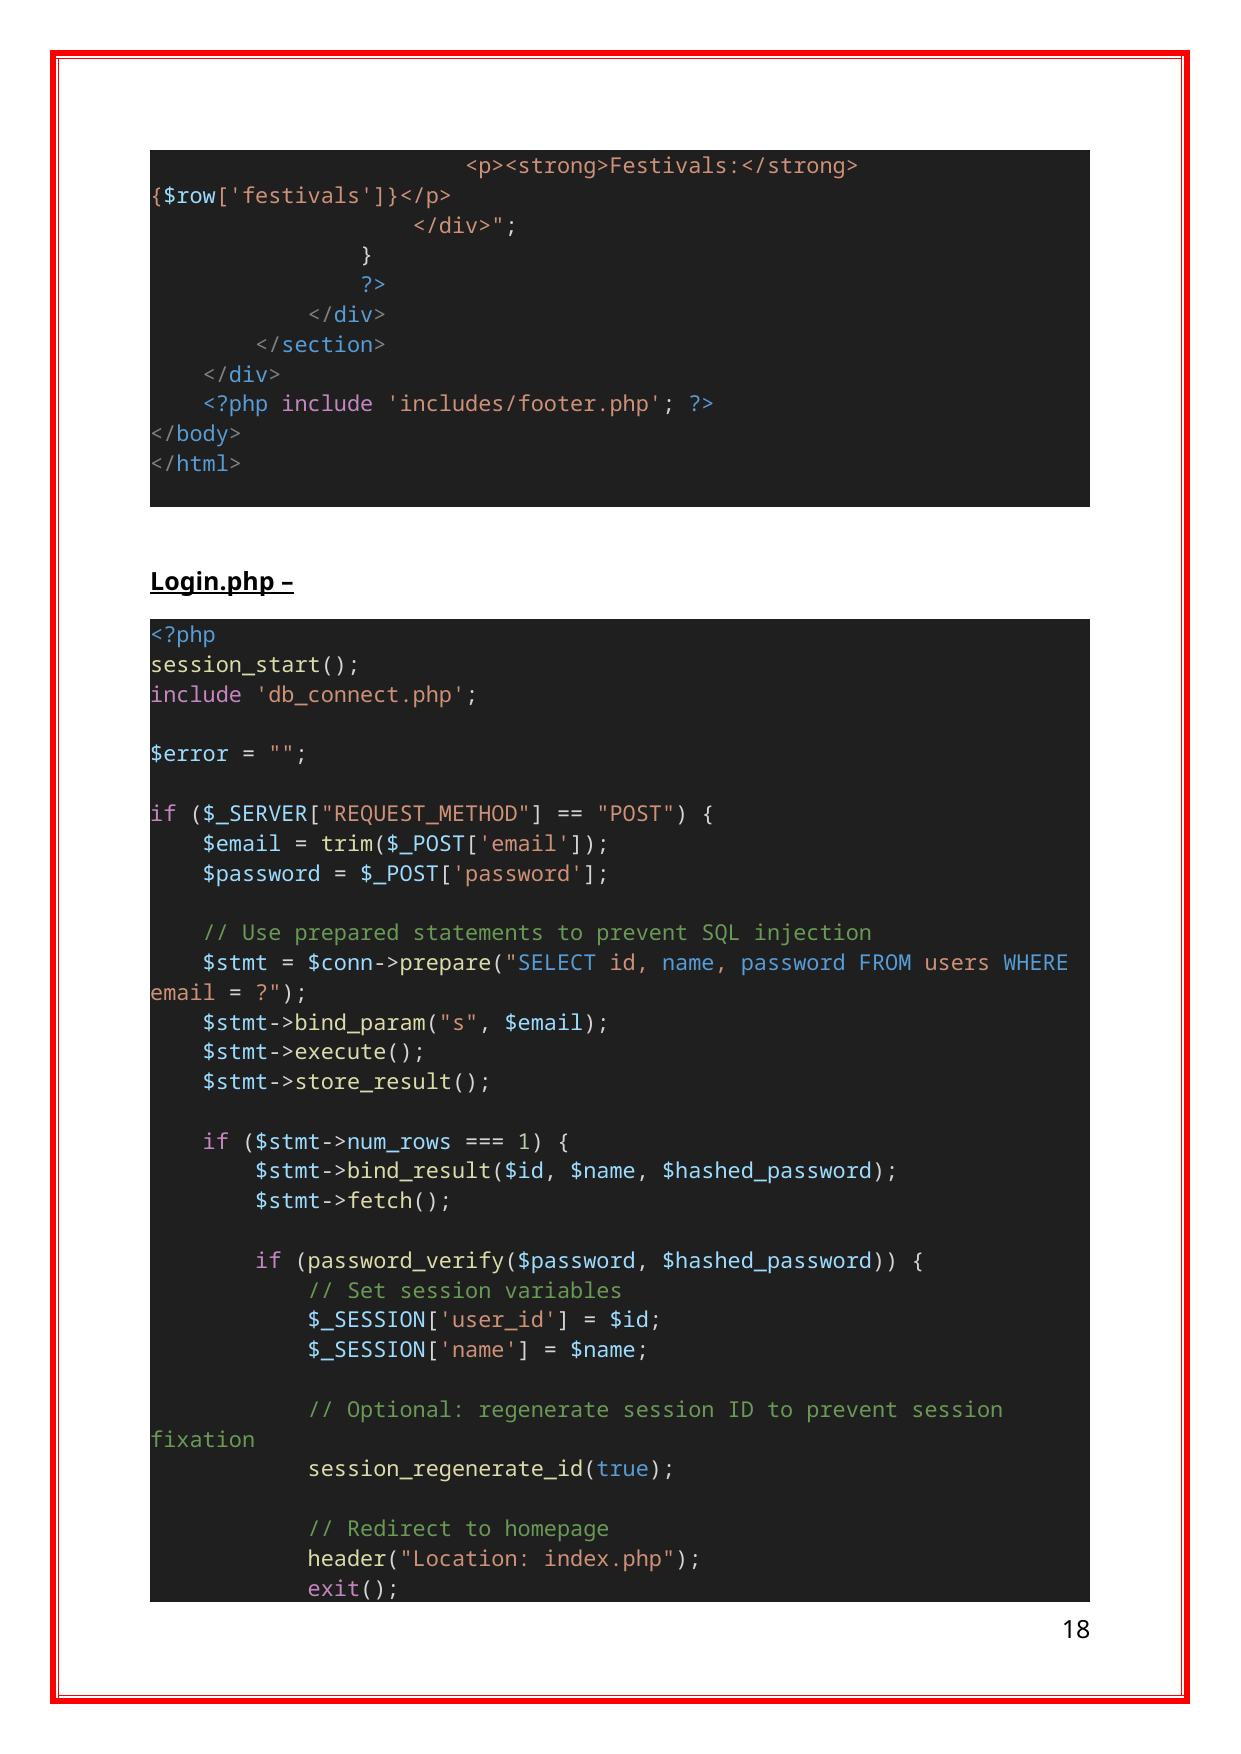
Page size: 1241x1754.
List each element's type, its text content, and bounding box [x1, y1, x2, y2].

text session_regenerate_id(true); [150, 1453, 1090, 1483]
text // Redirect to homepage [150, 1513, 1090, 1543]
text $stmt->execute(); [150, 1036, 1090, 1066]
text ?> [150, 269, 1090, 299]
text $_SESSION['user_id'] = $id; [150, 1304, 1090, 1334]
text $stmt->bind_param("s", $email); [150, 1006, 1090, 1036]
text </div>"; [150, 209, 1090, 239]
text </body> [150, 418, 1090, 448]
text $_SESSION['name'] = $name; [150, 1334, 1090, 1364]
text $error = ""; [150, 738, 1090, 768]
text $password = $_POST['password']; [150, 857, 1090, 887]
text </div> [150, 299, 1090, 329]
text // Optional: regenerate session ID to prevent session fixation [150, 1394, 1090, 1453]
text <?php include 'includes/footer.php'; ?> [150, 388, 1090, 418]
text </div> [150, 358, 1090, 388]
text $stmt->fetch(); [150, 1185, 1090, 1215]
text include 'db_connect.php'; [150, 679, 1090, 708]
text </section> [150, 329, 1090, 358]
text </html> [150, 448, 1090, 478]
text } [150, 239, 1090, 269]
text exit(); [150, 1572, 1090, 1602]
text header("Location: index.php"); [150, 1543, 1090, 1572]
text if ($stmt->num_rows === 1) { [150, 1126, 1090, 1155]
text if (password_verify($password, $hashed_password)) { [150, 1245, 1090, 1274]
text // Set session variables [150, 1274, 1090, 1304]
text $stmt = $conn->prepare("SELECT id, name, password FROM users WHERE email = ?"); [150, 947, 1090, 1006]
text if ($_SERVER["REQUEST_METHOD"] == "POST") { [150, 798, 1090, 828]
text <p><strong>Festivals:</strong> {$row['festivals']}</p> [150, 150, 1090, 209]
text <?php [150, 619, 1090, 649]
text $stmt->store_result(); [150, 1066, 1090, 1096]
text Login.php – [150, 563, 1090, 597]
text $stmt->bind_result($id, $name, $hashed_password); [150, 1155, 1090, 1185]
text // Use prepared statements to prevent SQL injection [150, 917, 1090, 947]
text session_start(); [150, 649, 1090, 679]
text $email = trim($_POST['email']); [150, 828, 1090, 857]
